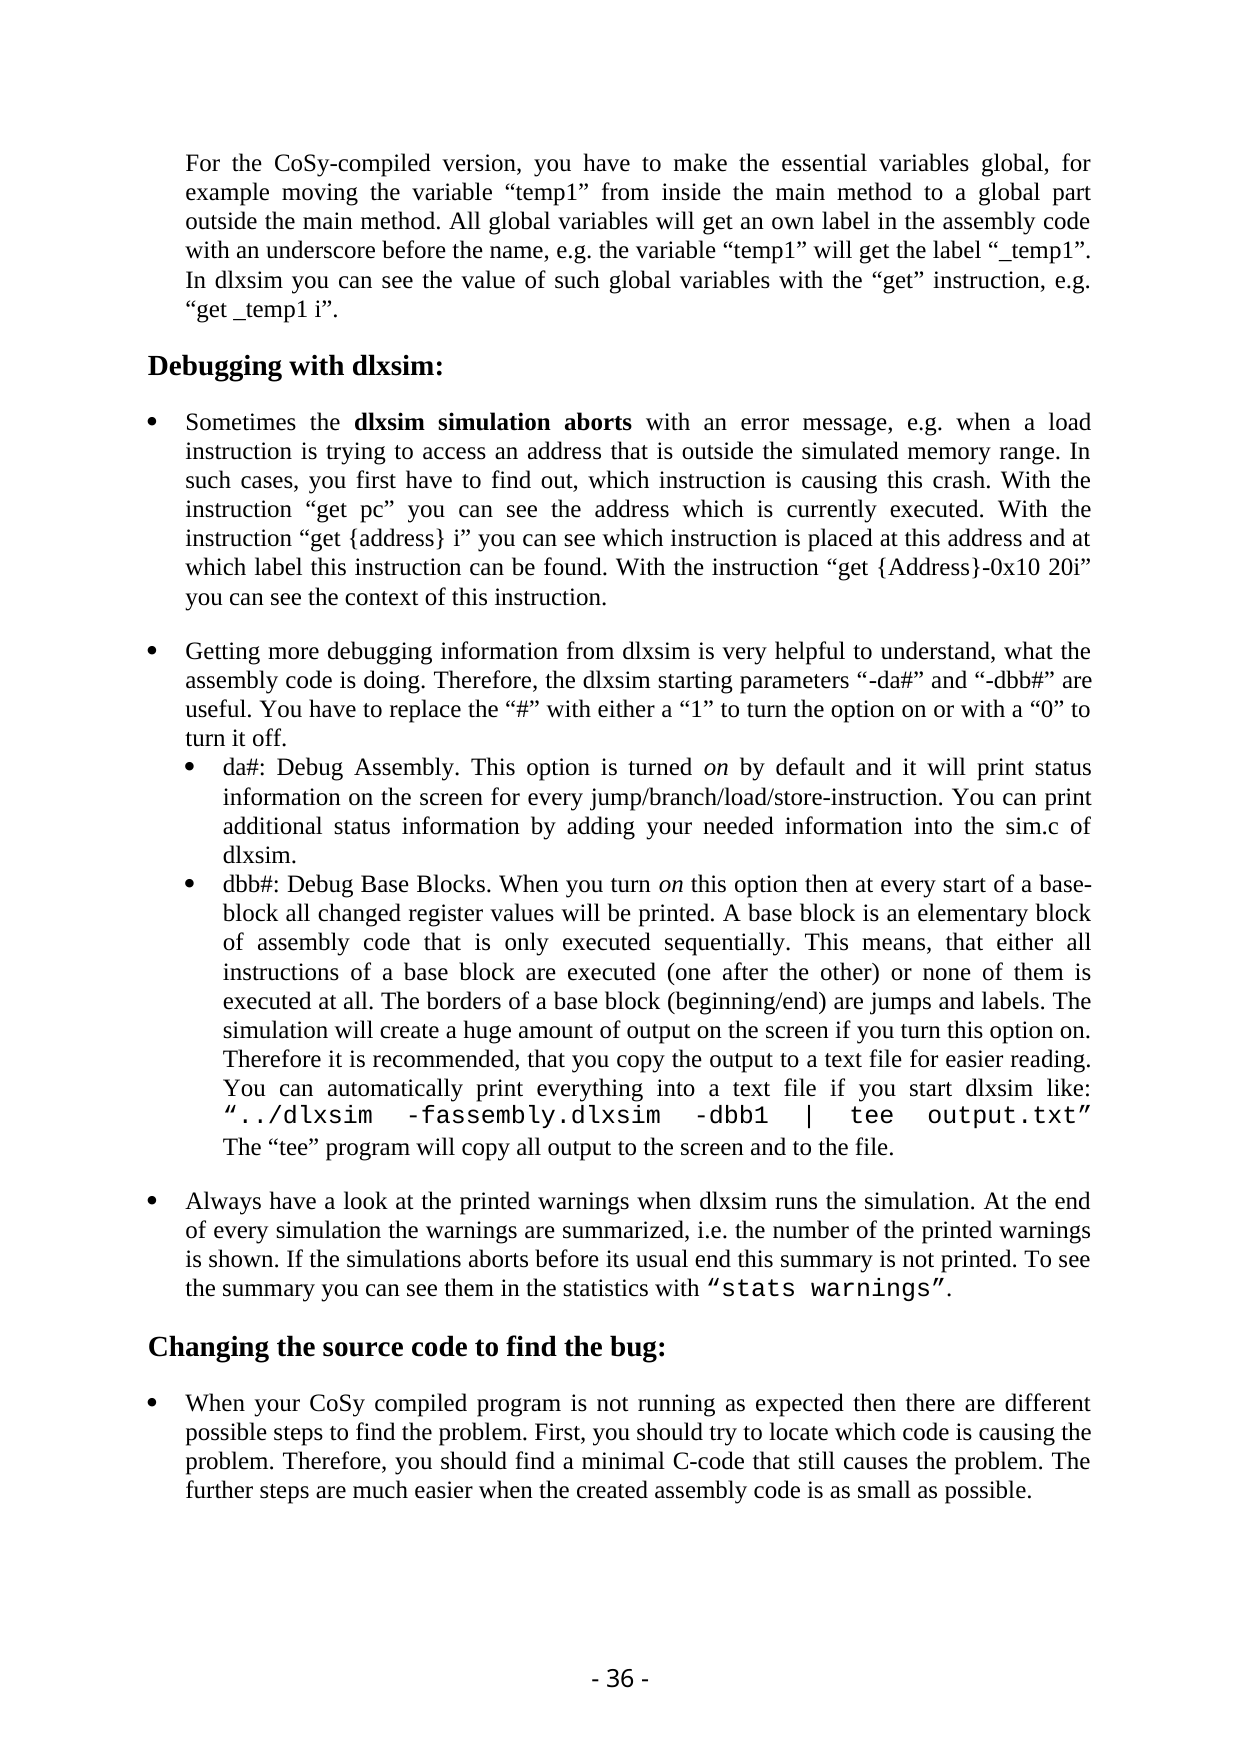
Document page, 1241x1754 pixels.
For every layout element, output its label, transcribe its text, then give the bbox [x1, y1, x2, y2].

list da#: Debug Assembly. This option is turned on by default and it will print status information on the screen for every jump/branch/load/store-instruction. You can print additional status information by adding your needed information into the sim.c of dlxsim. [185, 752, 1092, 869]
list dbb#: Debug Base Blocks. When you turn on this option then at every start of a base-block all changed register values will be printed. A base block is an elementary block of assembly code that is only executed sequentially. This means, that either all instructions of a base block are executed (one after the other) or none of them is executed at all. The borders of a base block (beginning/end) are jumps and labels. The simulation will create a huge amount of output on the screen if you turn this option on. Therefore it is recommended, that you copy the output to a text file for easier reading. You can automatically print everything into a text file if you start dlxsim like: “../dlxsim -fassembly.dlxsim -dbb1 | tee output.txt” The “tee” program will copy all output to the screen and to the file. [185, 869, 1092, 1160]
text For the CoSy-compiled version, you have to make the essential variables global, for example moving the variable “temp1” from inside the main method to a global part outside the main method. All global variables will get an own label in the assembly code with an underscore before the name, e.g. the variable “temp1” will get the label “_temp1”. In dlxsim you can see the value of such global variables with the “get” instruction, e.g. “get _temp1 i”. [185, 148, 1092, 323]
list Always have a look at the printed warnings when dlxsim runs the simulation. At the end of every simulation the warnings are summarized, i.e. the number of the printed warnings is shown. If the simulations aborts before its usual end this summary is not printed. To see the summary you can see them in the statistics with “stats warnings”. [148, 1185, 1092, 1304]
list When your CoSy compiled program is not running as expected then there are different possible steps to find the problem. First, you should try to locate which code is causing the problem. Therefore, you should find a minimal C-code that still causes the problem. The further steps are much easier when the created assembly code is as small as possible. [148, 1387, 1092, 1504]
list Getting more debugging information from dlxsim is very helpful to understand, what the assembly code is doing. Therefore, the dlxsim starting parameters “-da#” and “-dbb#” are useful. You have to replace the “#” with either a “1” to turn the option on or with a “0” to turn it off. [148, 635, 1092, 752]
text Debugging with dlxsim: [148, 348, 1092, 381]
text Changing the source code to find the bug: [148, 1329, 1092, 1362]
list Sometimes the dlxsim simulation aborts with an error message, e.g. when a load instruction is trying to access an address that is outside the simulated memory range. In such cases, you first have to find out, which instruction is causing this crash. With the instruction “get pc” you can see the address which is currently executed. With the instruction “get {address} i” you can see which instruction is placed at this address and at which label this instruction can be found. With the instruction “get {Address}-0x10 20i” you can see the context of this instruction. [148, 406, 1092, 610]
